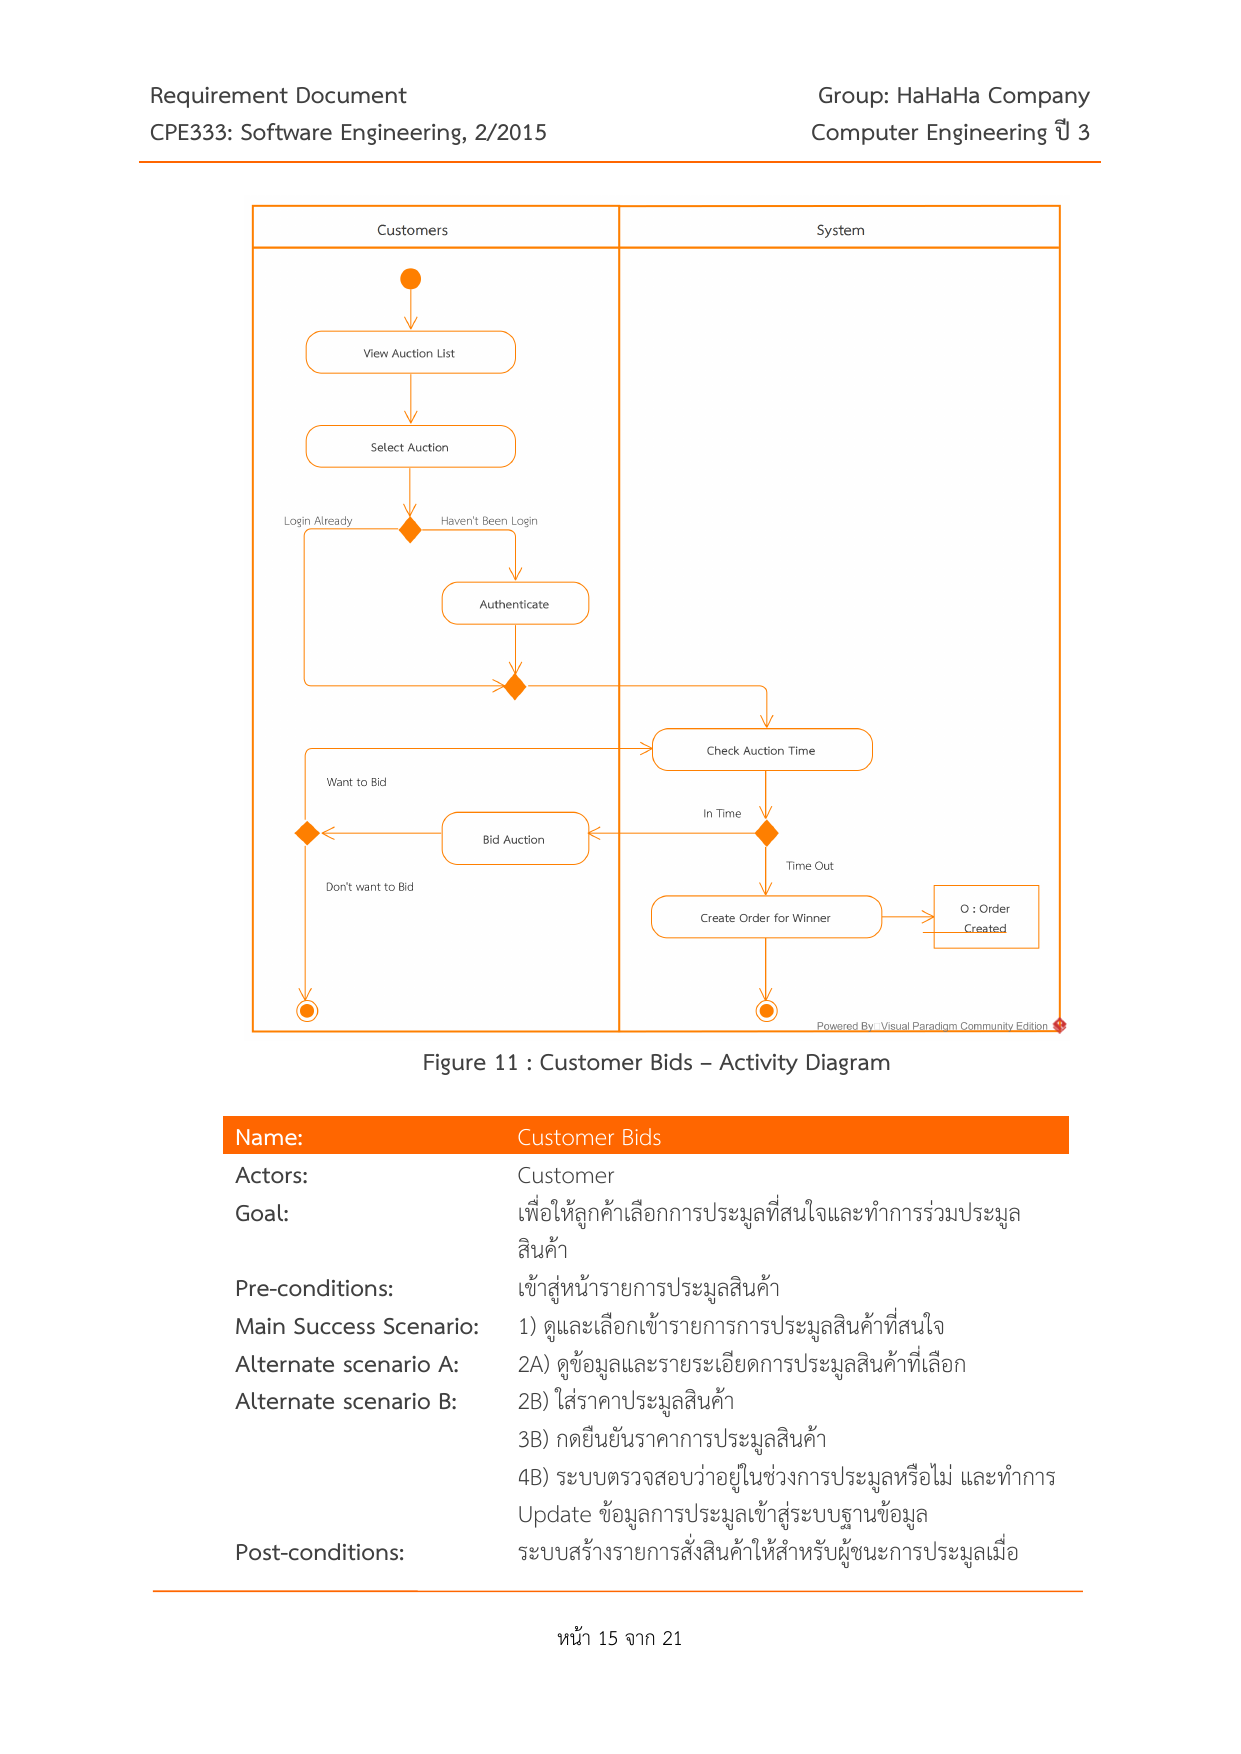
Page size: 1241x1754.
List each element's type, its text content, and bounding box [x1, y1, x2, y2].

table_cell เพื่อให้ลูกค้าเลือกการประมูลที่สนใจและทำการร่วมประมูลสินค้า [506, 1192, 1069, 1267]
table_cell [506, 1531, 1069, 1569]
table_cell 2B) ใส่ราคาประมูลสินค้า 3B) กดยืนยันราคาการประมูลสินค้า 4B) ระบบตรวจสอบว่าอยู่ในช่วงการประมูลหรือไม่ และทำการ Update ข้อมูลการประมูลเข้าสู่ระบบฐานข้อมูล [506, 1380, 1069, 1531]
table_cell Actors: [223, 1154, 506, 1192]
table_cell Pre-conditions: [223, 1267, 506, 1305]
table_header Customer Bids [506, 1116, 1069, 1154]
table_cell Alternate scenario A: [223, 1343, 506, 1380]
table_cell เข้าสู่หน้ารายการประมูลสินค้า [506, 1267, 1069, 1305]
table_cell Main Success Scenario: [223, 1305, 506, 1343]
table_cell 2A) ดูข้อมูลและรายระเอียดการประมูลสินค้าที่เลือก [506, 1343, 1069, 1380]
table_cell Post-conditions: [223, 1531, 506, 1569]
table_cell 1) ดูและเลือกเข้ารายการการประมูลสินค้าที่สนใจ [506, 1305, 1069, 1343]
table_cell Customer [506, 1154, 1069, 1192]
picture [243, 195, 1071, 1041]
table_header Name: [223, 1116, 506, 1154]
table_cell Alternate scenario B: [223, 1380, 506, 1531]
table_cell Goal: [223, 1192, 506, 1267]
text Figure 11 : Customer Bids – Activity Diagram [224, 1041, 1090, 1079]
